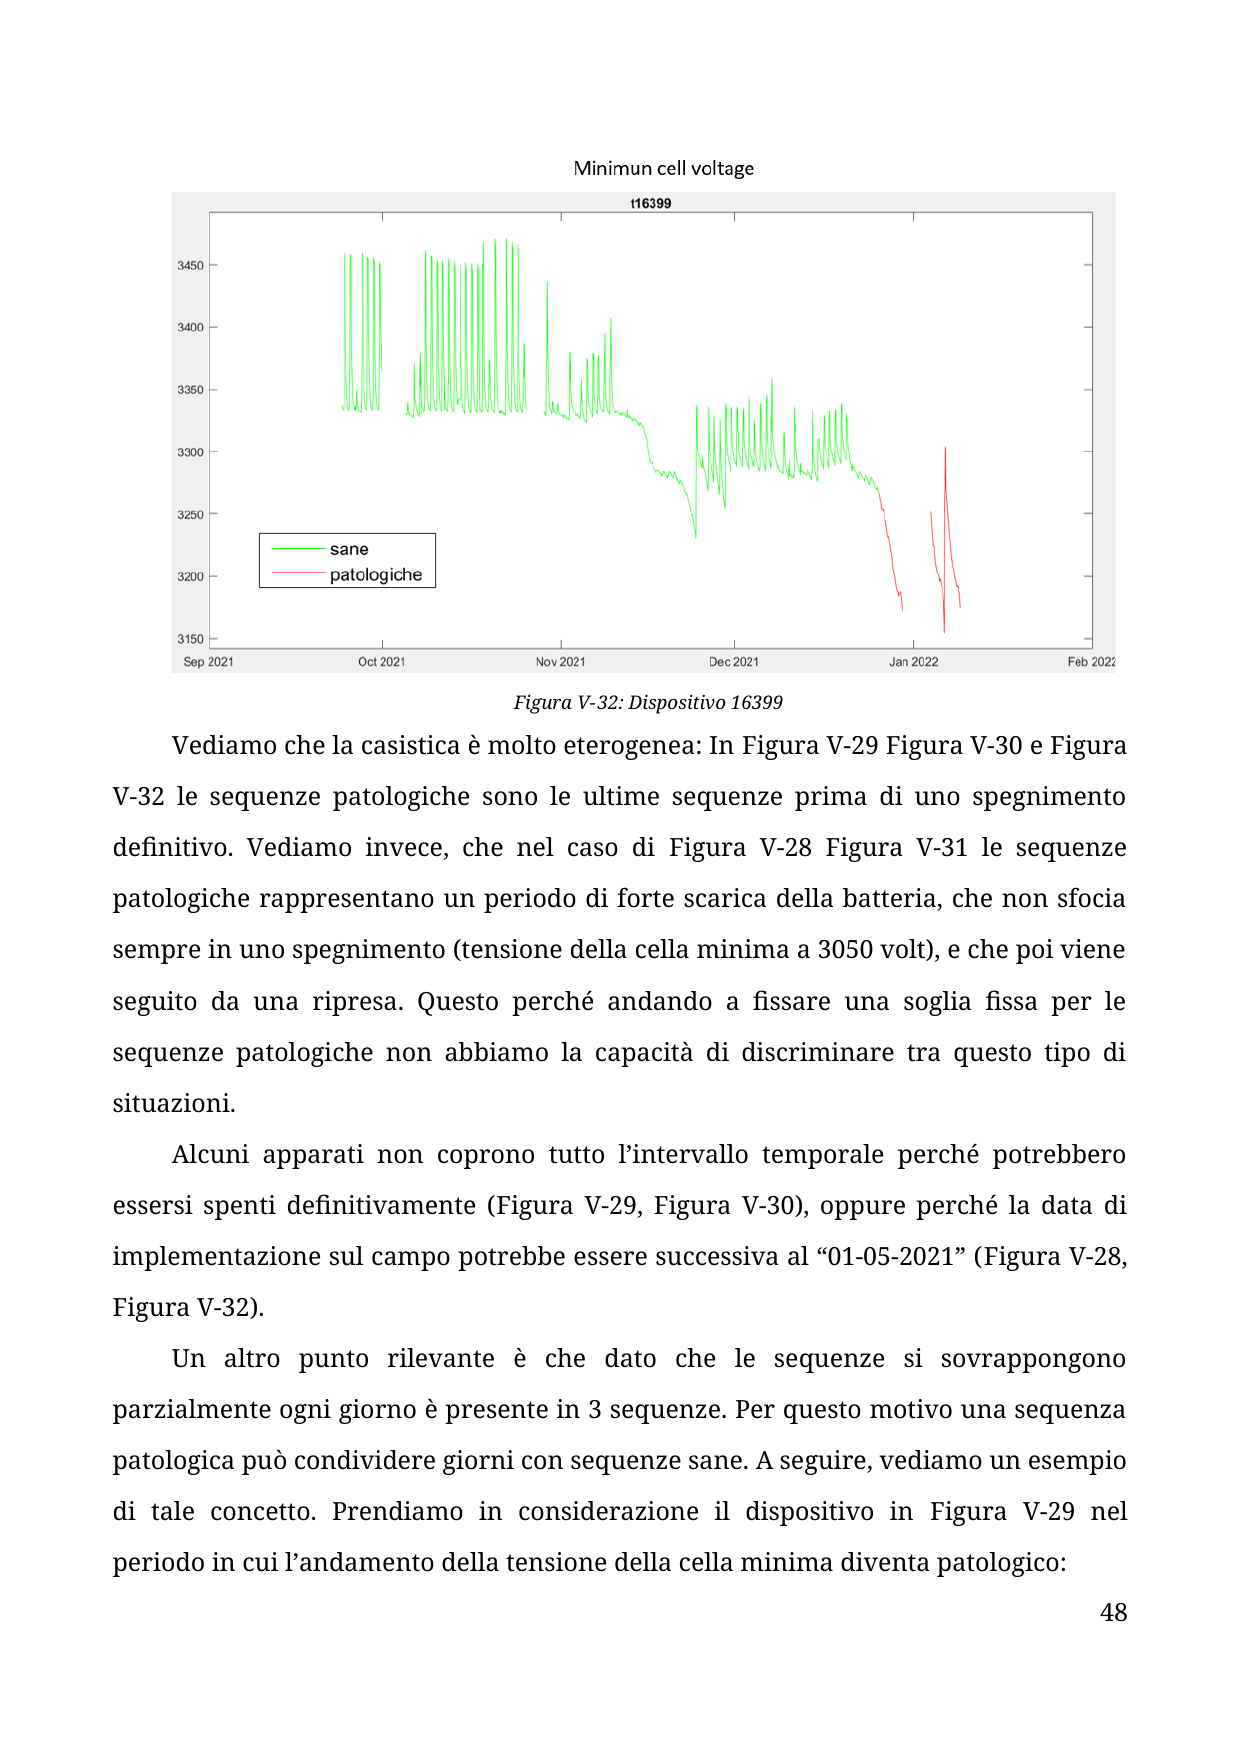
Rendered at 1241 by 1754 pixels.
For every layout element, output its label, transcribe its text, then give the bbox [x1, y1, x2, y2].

picture [171, 150, 1116, 673]
